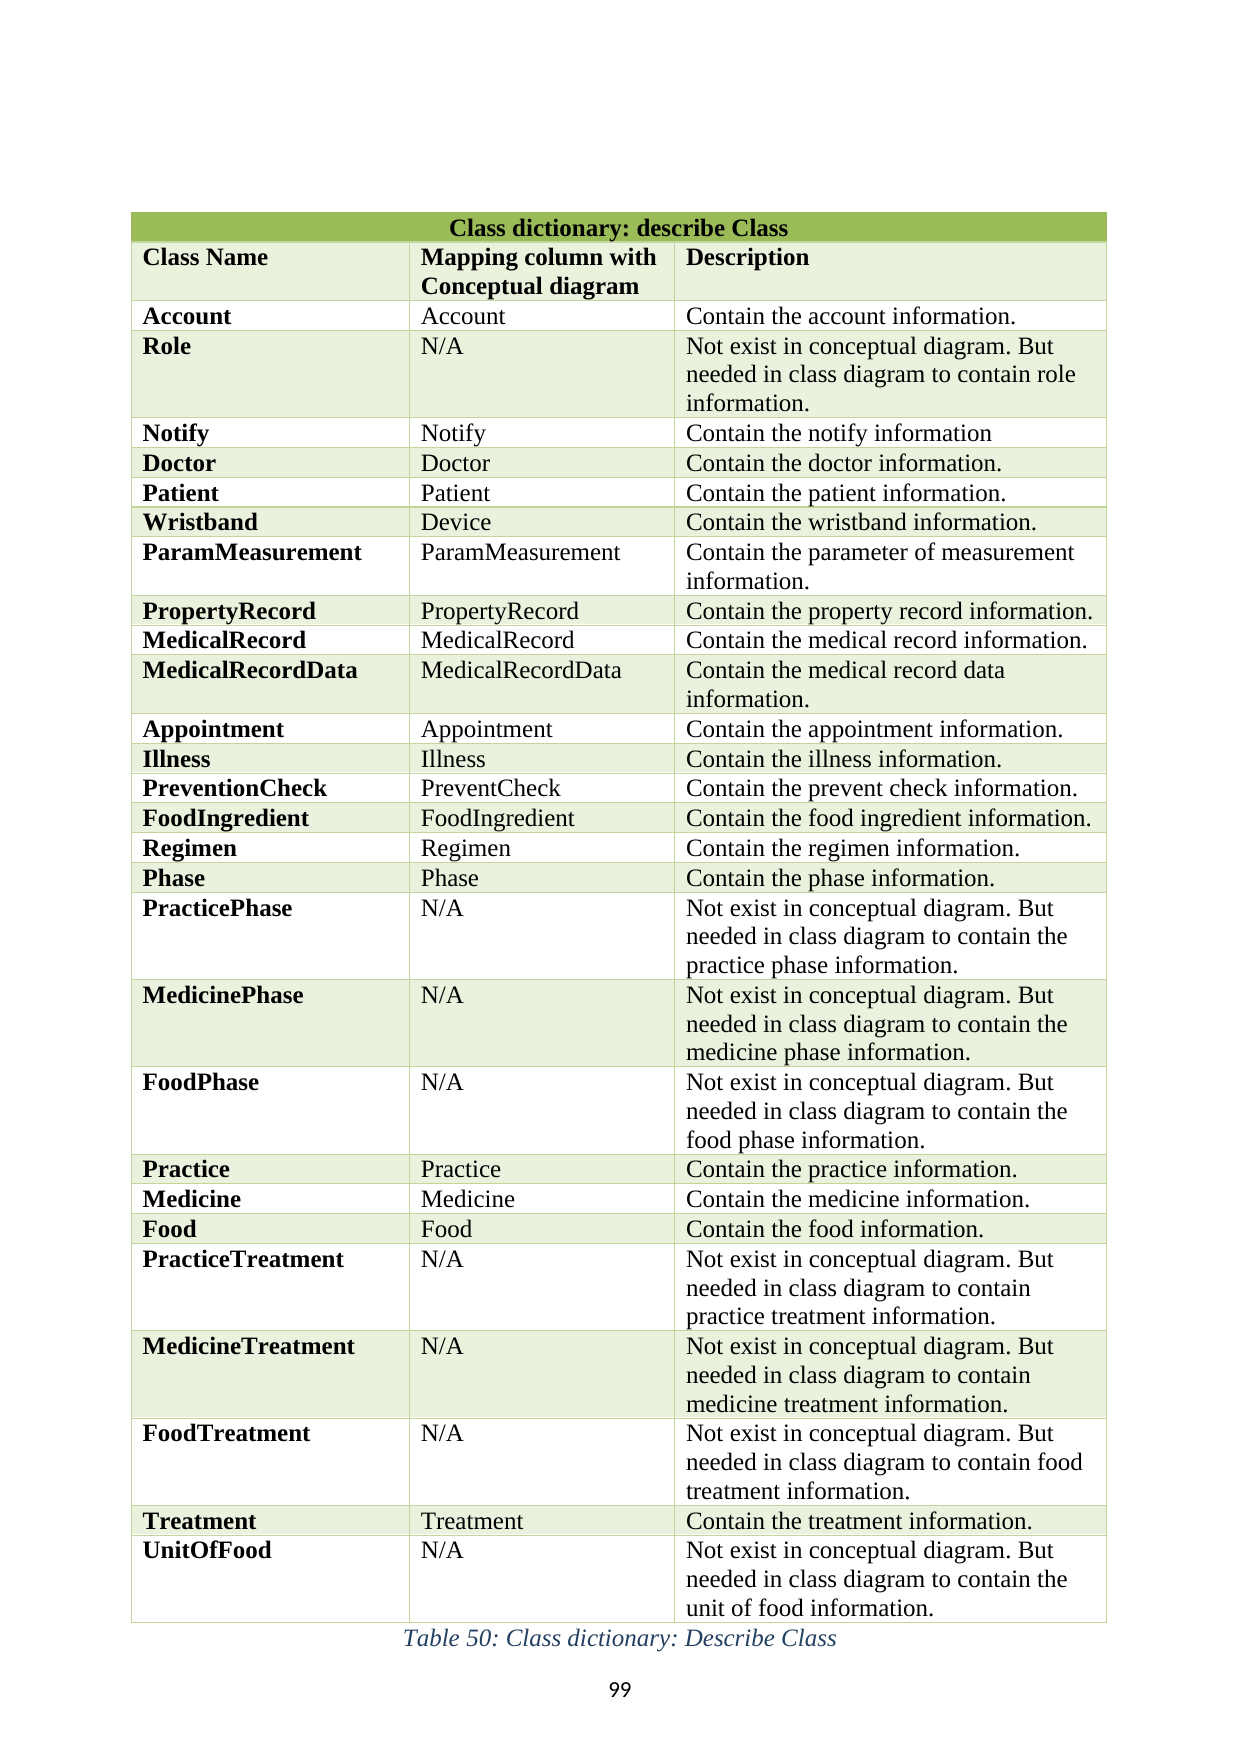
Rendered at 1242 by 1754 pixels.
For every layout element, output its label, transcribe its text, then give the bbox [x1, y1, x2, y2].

table_cell N/A [410, 1067, 674, 1153]
table_cell Notify [132, 418, 409, 447]
table_cell MedicineTreatment [132, 1331, 409, 1417]
table_cell Contain the treatment information. [675, 1506, 1106, 1534]
table_cell Contain the food information. [675, 1214, 1106, 1243]
table_cell N/A [410, 893, 674, 979]
table_cell Contain the illness information. [675, 744, 1106, 772]
table_cell Appointment [410, 714, 674, 743]
table_cell Phase [132, 863, 409, 892]
table_cell Not exist in conceptual diagram. But needed in class diagram to contain the practice phase information. [675, 893, 1106, 979]
table_cell Treatment [410, 1506, 674, 1534]
table_cell Appointment [132, 714, 409, 743]
table_cell Not exist in conceptual diagram. But needed in class diagram to contain medicine treatment information. [675, 1331, 1106, 1417]
table_cell Contain the patient information. [675, 478, 1106, 506]
table_cell Not exist in conceptual diagram. But needed in class diagram to contain practice treatment information. [675, 1244, 1106, 1330]
table_cell Contain the medical record data information. [675, 655, 1106, 713]
table_cell Contain the parameter of measurement information. [675, 537, 1106, 595]
table_cell N/A [410, 980, 674, 1066]
table_cell Not exist in conceptual diagram. But needed in class diagram to contain the food phase information. [675, 1067, 1106, 1153]
table_cell Wristband [132, 508, 409, 536]
table_cell Doctor [132, 448, 409, 477]
table_cell Illness [410, 744, 674, 772]
table_cell Not exist in conceptual diagram. But needed in class diagram to contain role information. [675, 331, 1106, 417]
table_cell MedicalRecord [132, 626, 409, 654]
table_cell Food [410, 1214, 674, 1243]
table_cell ParamMeasurement [132, 537, 409, 595]
text Table 50: Class dictionary: Describe Class [94, 1623, 1146, 1652]
table_cell Practice [132, 1155, 409, 1183]
table_cell N/A [410, 1331, 674, 1417]
table_cell PracticePhase [132, 893, 409, 979]
table_cell Account [132, 301, 409, 330]
table_cell FoodIngredient [410, 803, 674, 832]
table_cell N/A [410, 1244, 674, 1330]
table_cell Class Name [132, 243, 409, 300]
table_cell Regimen [410, 833, 674, 862]
table_cell ParamMeasurement [410, 537, 674, 595]
table_cell PreventCheck [410, 774, 674, 802]
table_cell FoodPhase [132, 1067, 409, 1153]
table_cell Role [132, 331, 409, 417]
table_cell MedicalRecord [410, 626, 674, 654]
table_cell Not exist in conceptual diagram. But needed in class diagram to contain the unit of food information. [675, 1536, 1106, 1622]
table_cell Contain the property record information. [675, 596, 1106, 624]
table_cell PreventionCheck [132, 774, 409, 802]
table_cell Practice [410, 1155, 674, 1183]
table_cell Contain the regimen information. [675, 833, 1106, 862]
table_cell Medicine [132, 1184, 409, 1213]
table_cell Treatment [132, 1506, 409, 1534]
table_cell Not exist in conceptual diagram. But needed in class diagram to contain the medicine phase information. [675, 980, 1106, 1066]
table_cell Illness [132, 744, 409, 772]
table_cell Patient [410, 478, 674, 506]
table_cell N/A [410, 1419, 674, 1505]
table_cell Food [132, 1214, 409, 1243]
table_cell Patient [132, 478, 409, 506]
table_cell Doctor [410, 448, 674, 477]
table_cell Contain the account information. [675, 301, 1106, 330]
table_cell Contain the phase information. [675, 863, 1106, 892]
table_cell Account [410, 301, 674, 330]
table_cell PracticeTreatment [132, 1244, 409, 1330]
table_cell FoodTreatment [132, 1419, 409, 1505]
table_cell Contain the medicine information. [675, 1184, 1106, 1213]
table_cell Contain the prevent check information. [675, 774, 1106, 802]
table_cell UnitOfFood [132, 1536, 409, 1622]
table_header Class dictionary: describe Class [132, 213, 1106, 241]
table_cell Not exist in conceptual diagram. But needed in class diagram to contain food treatment information. [675, 1419, 1106, 1505]
table_cell Device [410, 508, 674, 536]
table_cell MedicalRecordData [410, 655, 674, 713]
table_cell Notify [410, 418, 674, 447]
table_cell PropertyRecord [410, 596, 674, 624]
table_cell PropertyRecord [132, 596, 409, 624]
table_cell Contain the practice information. [675, 1155, 1106, 1183]
table_cell MedicinePhase [132, 980, 409, 1066]
table_cell Medicine [410, 1184, 674, 1213]
table_cell Contain the wristband information. [675, 508, 1106, 536]
table_cell Contain the medical record information. [675, 626, 1106, 654]
table_cell N/A [410, 1536, 674, 1622]
table_cell Contain the appointment information. [675, 714, 1106, 743]
table_cell Contain the food ingredient information. [675, 803, 1106, 832]
table_cell Regimen [132, 833, 409, 862]
table_cell Contain the notify information [675, 418, 1106, 447]
table_cell Mapping column with Conceptual diagram [410, 243, 674, 300]
table_cell Description [675, 243, 1106, 300]
table_cell FoodIngredient [132, 803, 409, 832]
table_cell MedicalRecordData [132, 655, 409, 713]
table_cell N/A [410, 331, 674, 417]
table_cell Phase [410, 863, 674, 892]
table_cell Contain the doctor information. [675, 448, 1106, 477]
